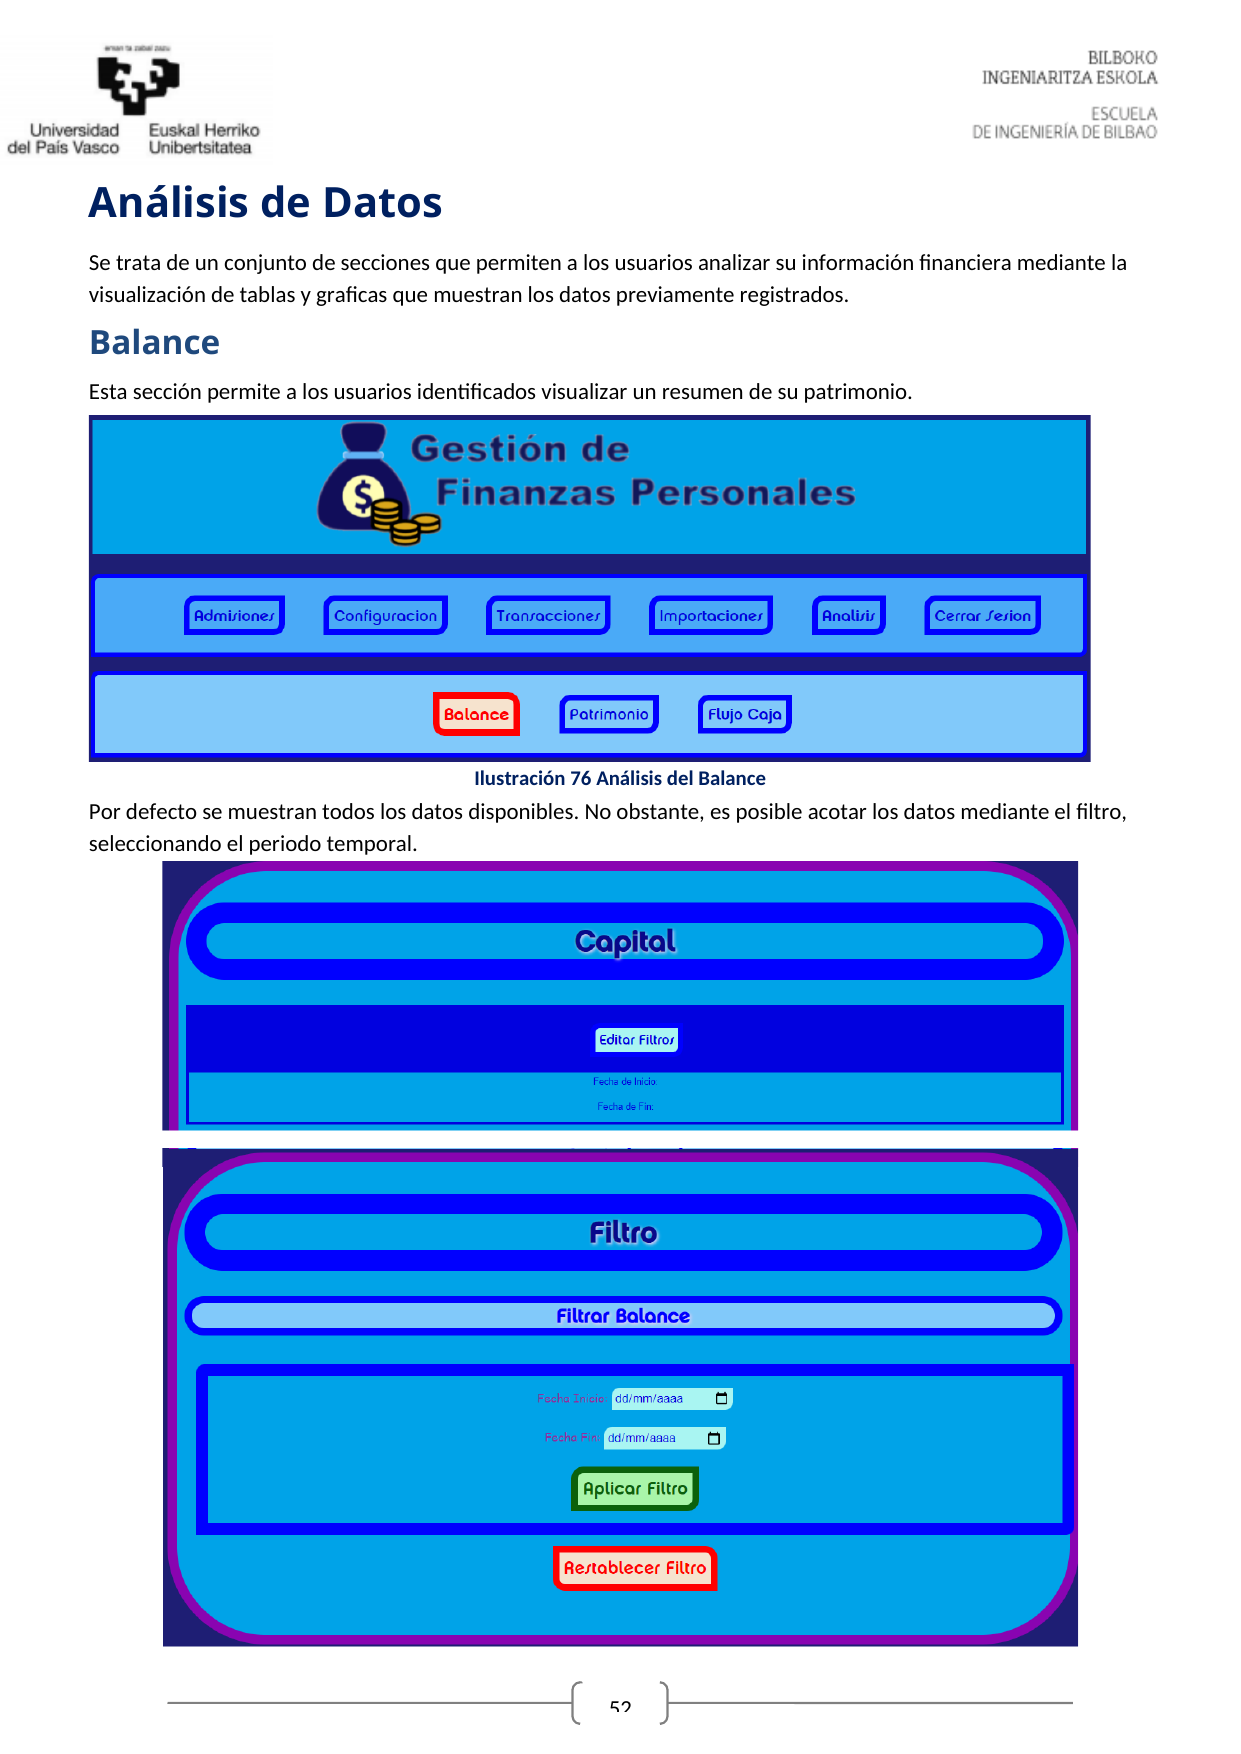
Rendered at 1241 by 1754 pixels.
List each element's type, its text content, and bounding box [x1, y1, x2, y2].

text Por defecto se muestran todos los datos disponibles. No obstante, es posible acotar los datos mediante el filtro, seleccionando el periodo temporal. [89, 797, 1152, 857]
picture [162, 861, 1079, 1647]
text Esta sección permite a los usuarios identificados visualizar un resumen de su patrimonio. [89, 377, 1152, 405]
picture [88, 415, 1091, 762]
text Se trata de un conjunto de secciones que permiten a los usuarios analizar su información financiera mediante la visualización de tablas y graficas que muestran los datos previamente registrados. [89, 248, 1152, 308]
picture [0, 28, 1184, 165]
subtitle Análisis de Datos [89, 102, 1152, 229]
text Ilustración 76 Análisis del Balance [89, 765, 1152, 791]
subtitle Balance [89, 319, 1152, 364]
